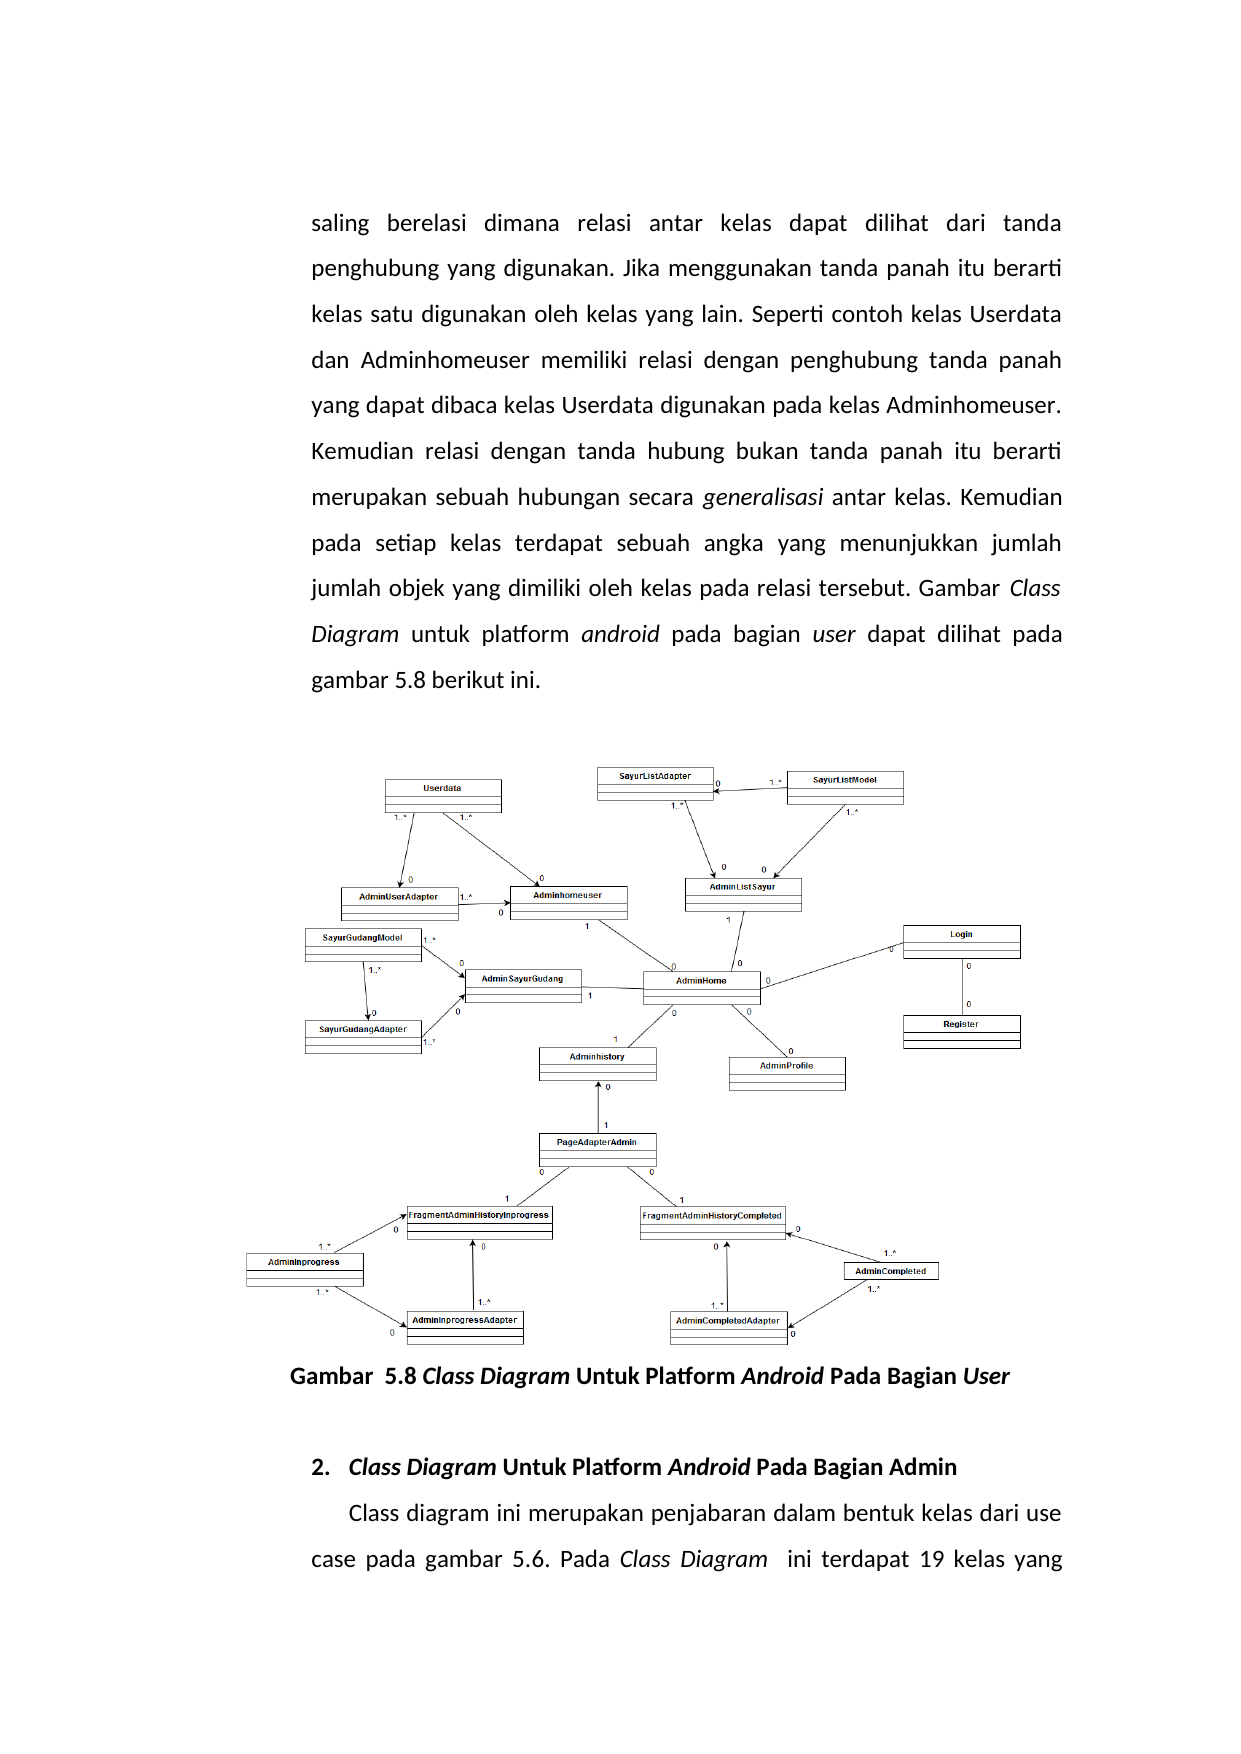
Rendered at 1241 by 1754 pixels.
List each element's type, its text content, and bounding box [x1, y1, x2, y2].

list Class Diagram Untuk Platform Android Pada Bagian Admin [311, 1451, 1063, 1482]
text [311, 207, 1063, 694]
picture [246, 709, 1050, 1345]
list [311, 1497, 1063, 1573]
subtitle Gambar 5.8 Class Diagram Untuk Platform Android Pada Bagian User [235, 1360, 1064, 1390]
